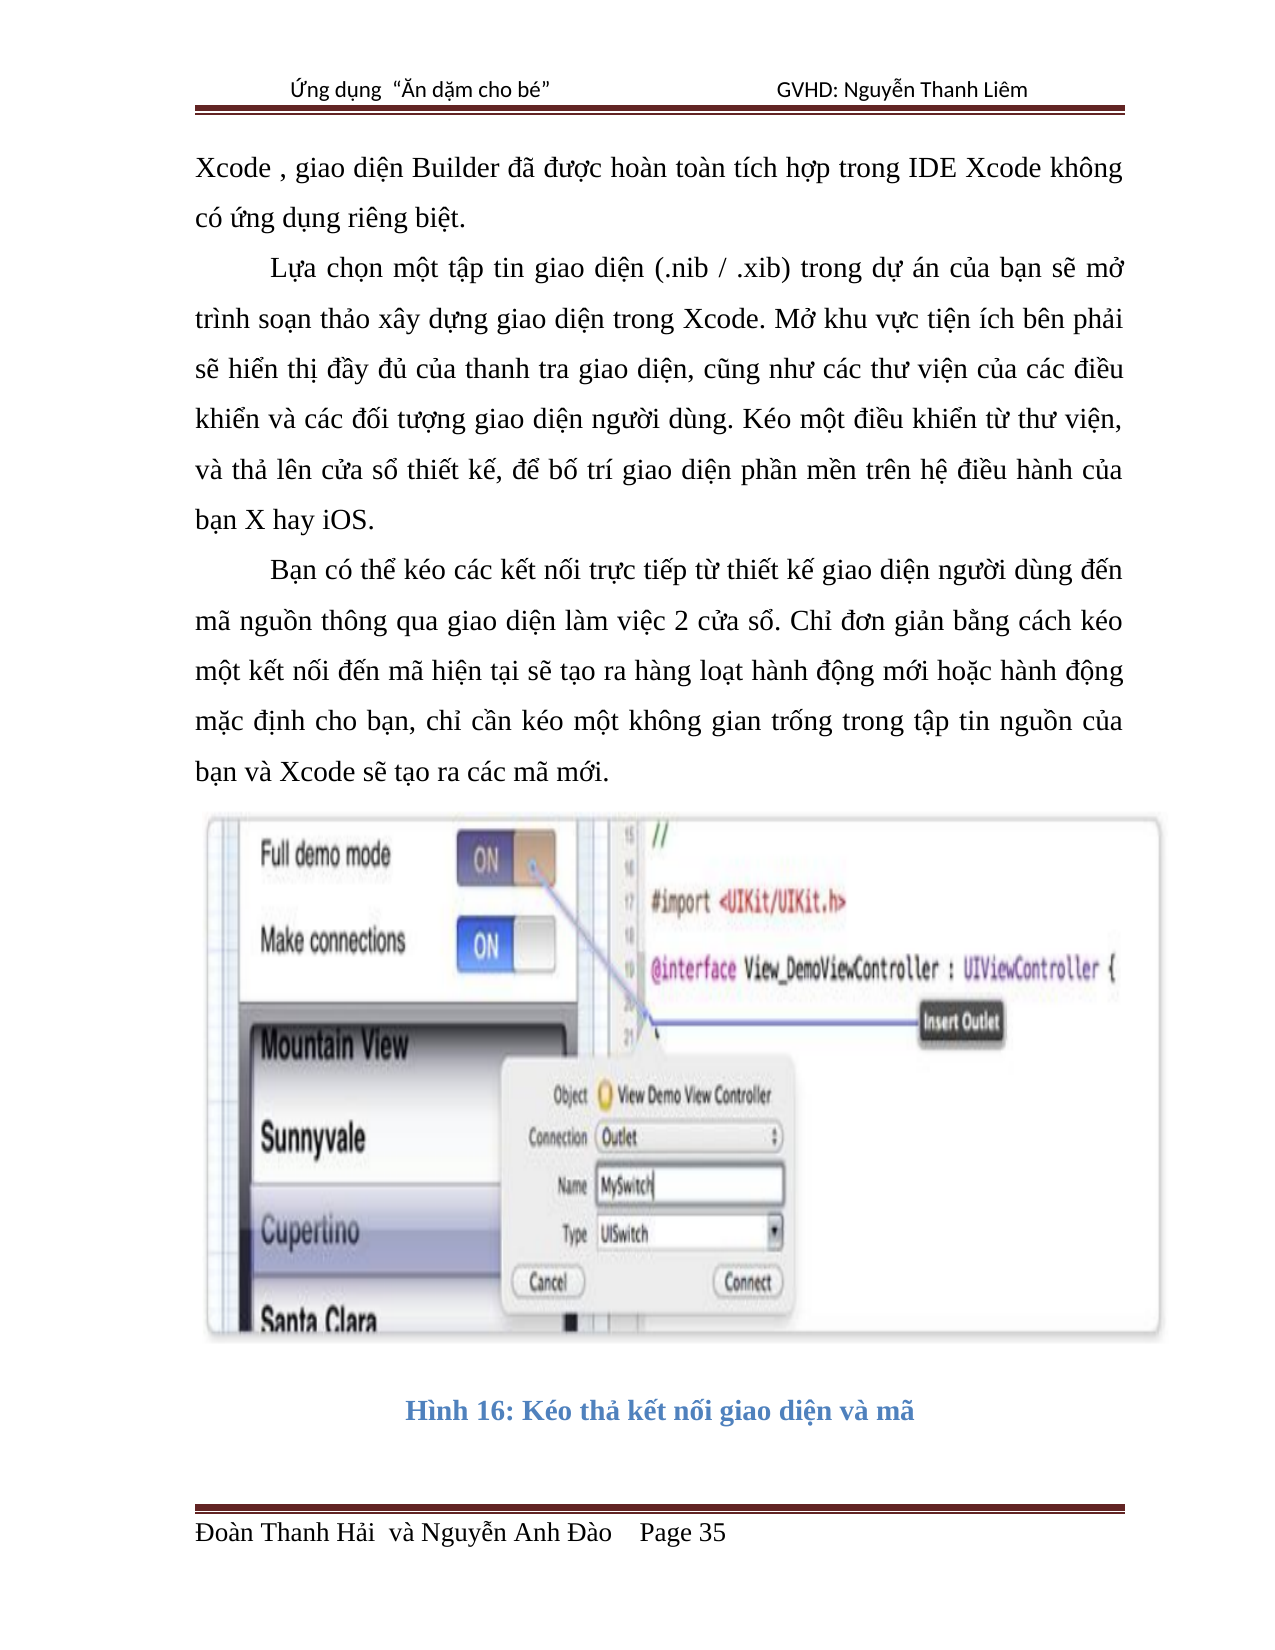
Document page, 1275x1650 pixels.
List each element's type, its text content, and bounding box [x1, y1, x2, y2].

picture [195, 804, 1169, 1356]
list Lựa chọn một tập tin giao diện (.nib / .xib) trong dự án của bạn sẽ mở trình soạn thảo xây dựng giao diện trong Xcode. Mở khu vực tiện ích bên phải sẽ hiển thị đầy đủ của thanh tra giao diện, cũng như các thư viện của các điều khiển và các đối tượng giao diện người dùng. Kéo một điều khiển từ thư viện, và thả lên cửa sổ thiết kế, để bố trí giao diện phần mền trên hệ điều hành của bạn X hay iOS. [195, 251, 1125, 536]
text Hình 16: Kéo thả kết nối giao diện và mã [195, 1393, 1125, 1427]
list Xcode , giao diện Builder đã được hoàn toàn tích hợp trong IDE Xcode không có ứng dụng riêng biệt. [195, 150, 1125, 234]
list Bạn có thể kéo các kết nối trực tiếp từ thiết kế giao diện người dùng đến mã nguồn thông qua giao diện làm việc 2 cửa sổ. Chỉ đơn giản bằng cách kéo một kết nối đến mã hiện tại sẽ tạo ra hàng loạt hành động mới hoặc hành động mặc định cho bạn, chỉ cần kéo một không gian trống trong tập tin nguồn của bạn và Xcode sẽ tạo ra các mã mới. [195, 552, 1125, 787]
